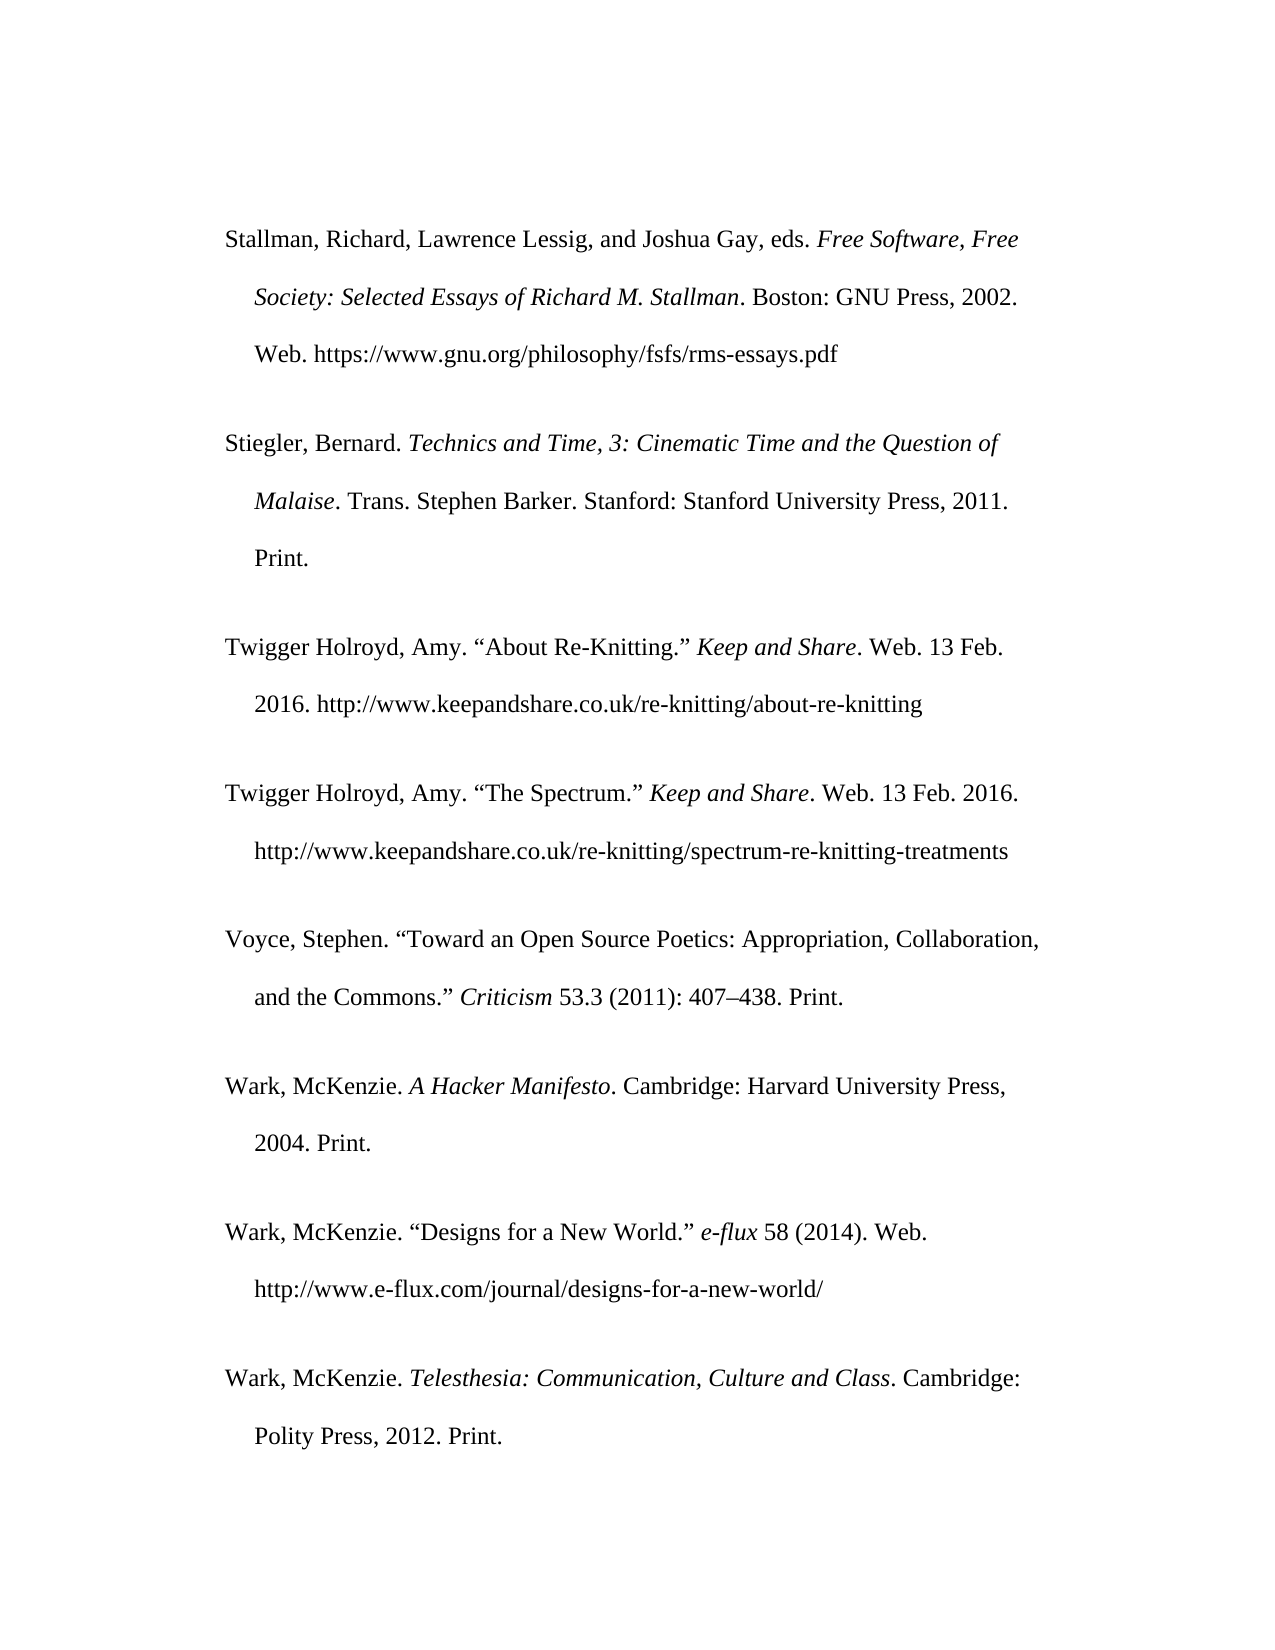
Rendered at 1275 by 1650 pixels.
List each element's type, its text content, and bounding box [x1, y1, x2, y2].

text Voyce, Stephen. “Toward an Open Source Poetics: Appropriation, Collaboration, and the Commons.” Criticism 53.3 (2011): 407–438. Print. [224, 924, 1051, 1011]
text Wark, McKenzie. A Hacker Manifesto. Cambridge: Harvard University Press, 2004. Print. [224, 1071, 1051, 1157]
text Twigger Holroyd, Amy. “About Re-Knitting.” Keep and Share. Web. 13 Feb. 2016. http://www.keepandshare.co.uk/re-knitting/about-re-knitting [224, 632, 1051, 718]
text Twigger Holroyd, Amy. “The Spectrum.” Keep and Share. Web. 13 Feb. 2016. http://www.keepandshare.co.uk/re-knitting/spectrum-re-knitting-treatments [224, 778, 1051, 864]
text Stallman, Richard, Lawrence Lessig, and Joshua Gay, eds. Free Software, Free Society: Selected Essays of Richard M. Stallman. Boston: GNU Press, 2002. Web. https://www.gnu.org/philosophy/fsfs/rms-essays.pdf [224, 224, 1051, 368]
text Wark, McKenzie. “Designs for a New World.” e-flux 58 (2014). Web. http://www.e-flux.com/journal/designs-for-a-new-world/ [224, 1217, 1051, 1303]
text Stiegler, Bernard. Technics and Time, 3: Cinematic Time and the Question of Malaise. Trans. Stephen Barker. Stanford: Stanford University Press, 2011. Print. [224, 428, 1051, 572]
text Wark, McKenzie. Telesthesia: Communication, Culture and Class. Cambridge: Polity Press, 2012. Print. [224, 1363, 1051, 1449]
